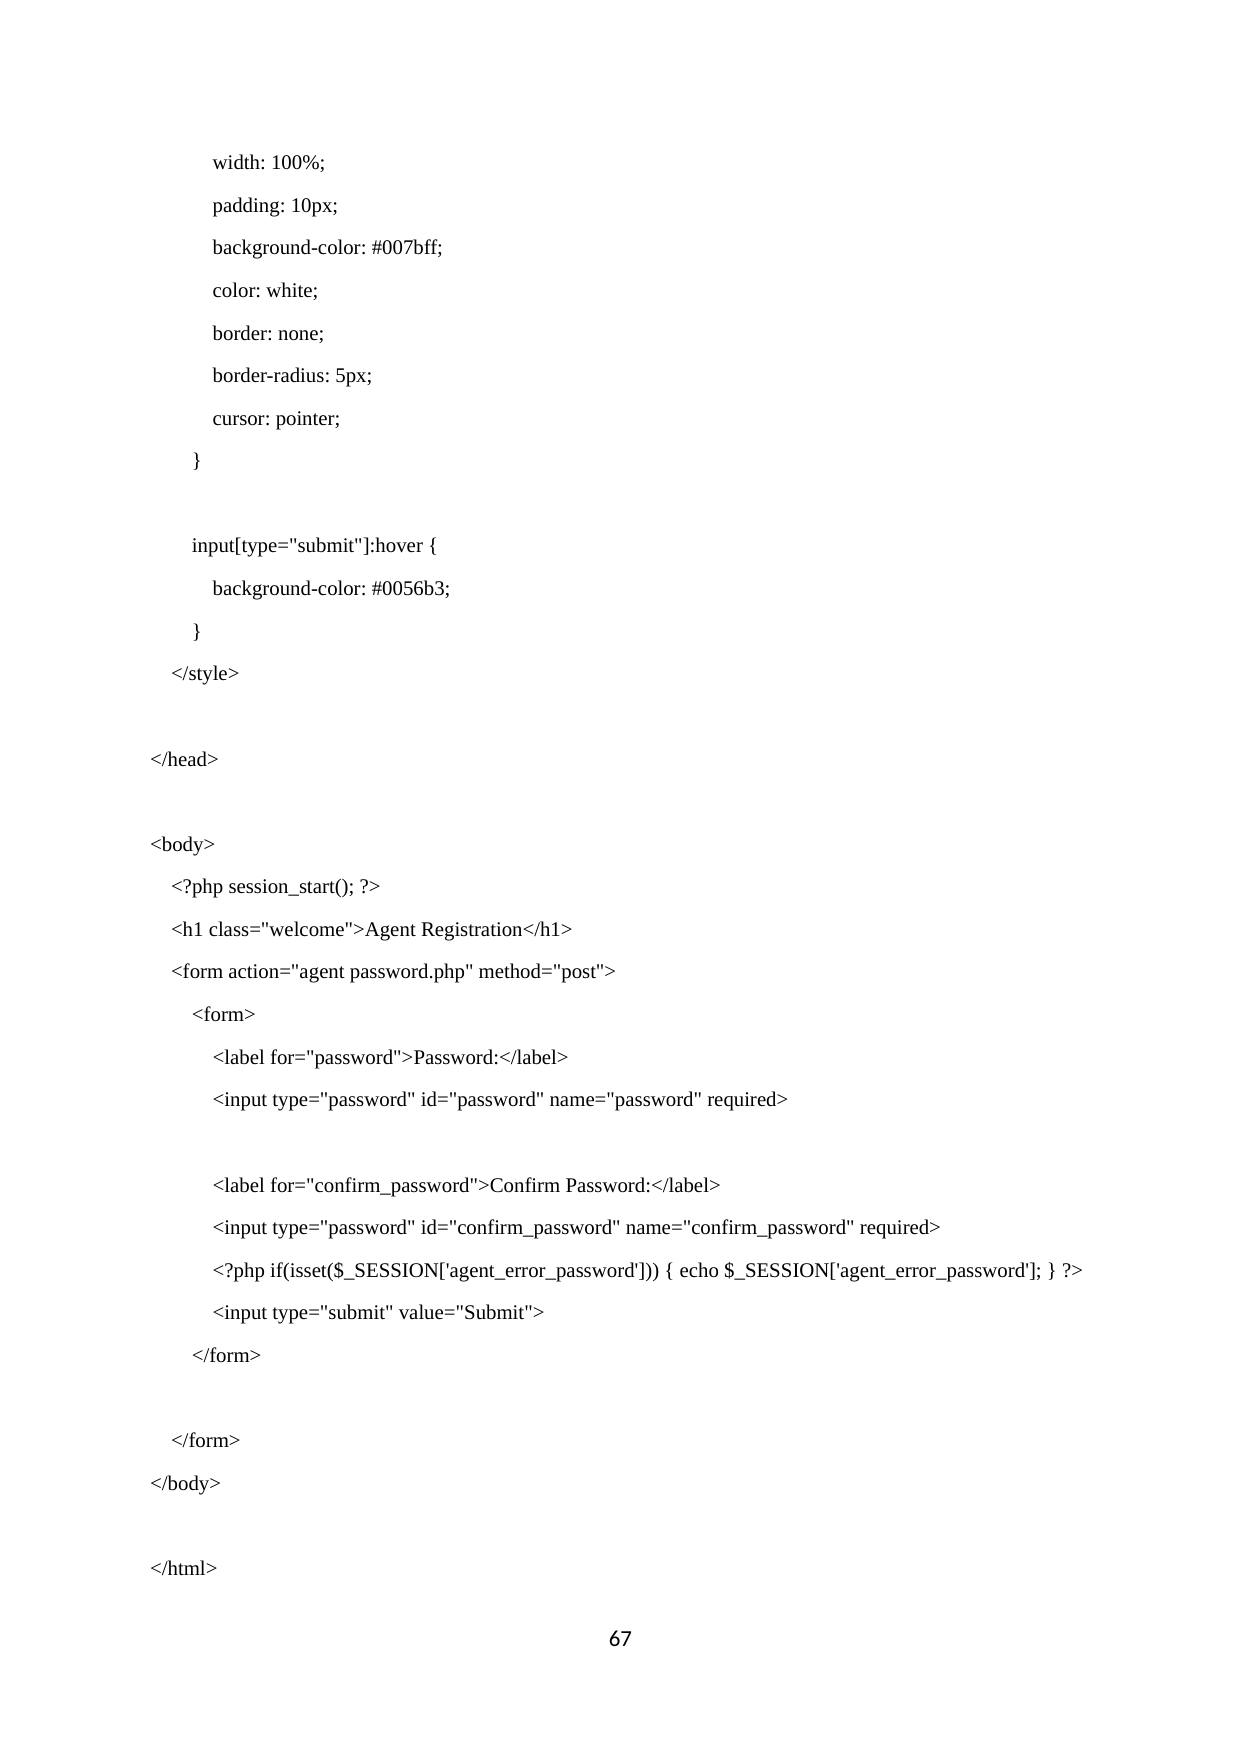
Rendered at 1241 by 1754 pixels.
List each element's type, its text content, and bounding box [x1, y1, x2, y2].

text input[type="submit"]:hover { [150, 533, 1090, 557]
text <?php session_start(); ?> [150, 874, 1090, 898]
text } [150, 619, 1090, 643]
text <form action="agent password.php" method="post"> [150, 959, 1090, 983]
text background-color: #007bff; [150, 235, 1090, 259]
text <label for="confirm_password">Confirm Password:</label> [150, 1172, 1090, 1197]
text <label for="password">Password:</label> [150, 1045, 1090, 1069]
text <form> [150, 1002, 1090, 1026]
text border: none; [150, 320, 1090, 344]
text border-radius: 5px; [150, 363, 1090, 387]
text <input type="submit" value="Submit"> [150, 1300, 1090, 1324]
text </form> [150, 1428, 1090, 1452]
text <body> [150, 832, 1090, 856]
text <input type="password" id="confirm_password" name="confirm_password" required> [150, 1215, 1090, 1239]
text color: white; [150, 278, 1090, 302]
text } [150, 448, 1090, 472]
text </html> [150, 1556, 1090, 1580]
text <h1 class="welcome">Agent Registration</h1> [150, 917, 1090, 941]
text </head> [150, 746, 1090, 771]
text </body> [150, 1471, 1090, 1495]
text width: 100%; [150, 150, 1090, 174]
text <?php if(isset($_SESSION['agent_error_password'])) { echo $_SESSION['agent_error_password']; } ?> [150, 1258, 1090, 1282]
text padding: 10px; [150, 193, 1090, 217]
text cursor: pointer; [150, 406, 1090, 430]
text <input type="password" id="password" name="password" required> [150, 1087, 1090, 1111]
text background-color: #0056b3; [150, 576, 1090, 600]
text </style> [150, 661, 1090, 685]
text </form> [150, 1343, 1090, 1367]
